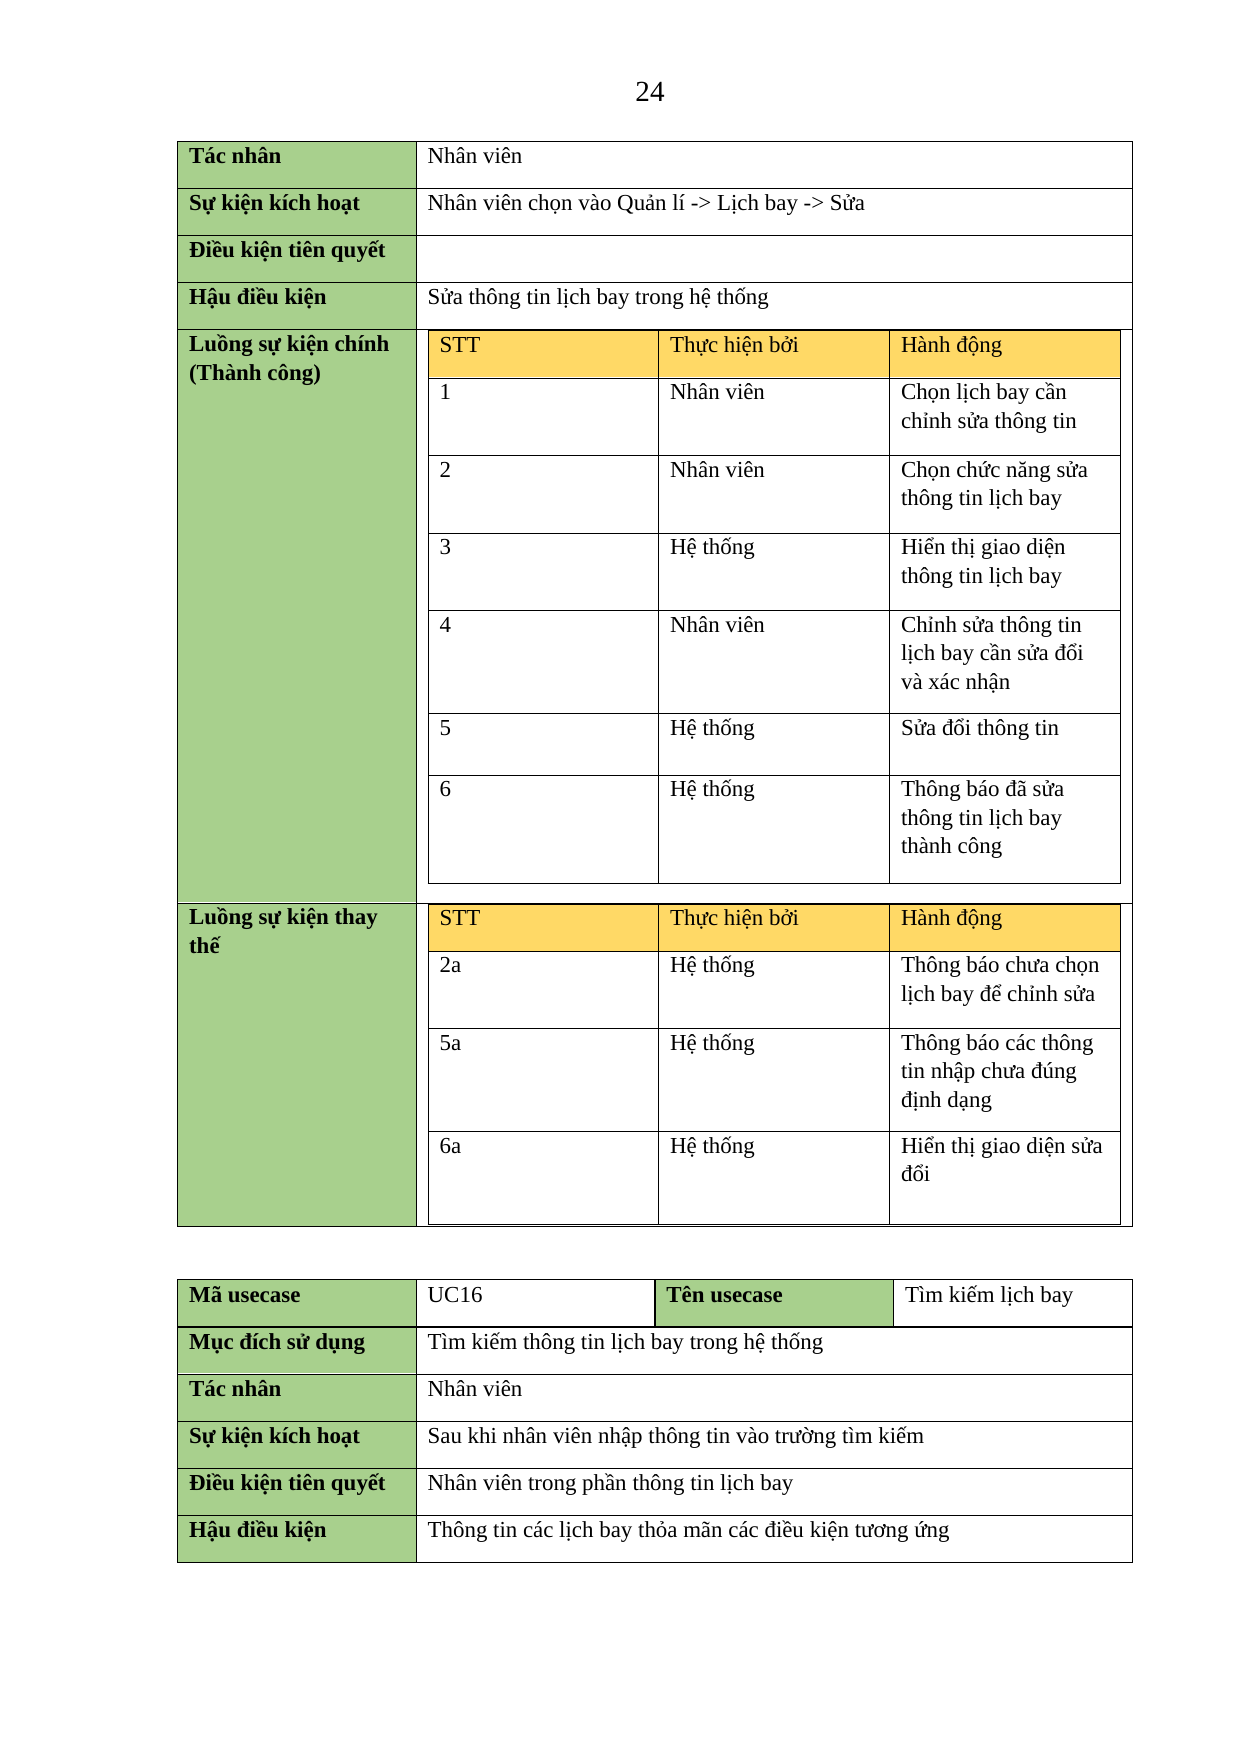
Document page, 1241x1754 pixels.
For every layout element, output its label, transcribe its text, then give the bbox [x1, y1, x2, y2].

table_cell [417, 904, 1132, 1226]
table_cell Luồng sự kiện thay thế [178, 904, 416, 1226]
table_cell Nhân viên chọn vào Quản lí -> Lịch bay -> Sửa [417, 189, 1132, 235]
table_cell Hậu điều kiện [178, 283, 416, 329]
table_cell Hậu điều kiện [178, 1516, 416, 1562]
table_cell Tác nhân [178, 142, 416, 188]
table_cell [417, 236, 1132, 282]
table_cell Sự kiện kích hoạt [178, 1422, 416, 1468]
table_cell Nhân viên trong phần thông tin lịch bay [417, 1469, 1132, 1515]
table_header Tìm kiếm lịch bay [894, 1280, 1132, 1326]
table_cell Tác nhân [178, 1375, 416, 1421]
table_cell Điều kiện tiên quyết [178, 236, 416, 282]
table_cell Sau khi nhân viên nhập thông tin vào trường tìm kiếm [417, 1422, 1132, 1468]
table_cell Sửa thông tin lịch bay trong hệ thống [417, 283, 1132, 329]
table_cell Mục đích sử dụng [178, 1328, 416, 1373]
table_cell Sự kiện kích hoạt [178, 189, 416, 235]
table_cell Thông tin các lịch bay thỏa mãn các điều kiện tương ứng [417, 1516, 1132, 1562]
table_cell Nhân viên [417, 142, 1132, 188]
table_cell Điều kiện tiên quyết [178, 1469, 416, 1515]
table_cell Nhân viên [417, 1375, 1132, 1421]
table_header UC16 [417, 1280, 654, 1326]
table_cell [417, 330, 1132, 902]
table_header Mã usecase [178, 1280, 416, 1326]
table_cell Luồng sự kiện chính (Thành công) [178, 330, 416, 902]
table_cell Tìm kiếm thông tin lịch bay trong hệ thống [417, 1328, 1132, 1373]
table_header Tên usecase [656, 1280, 893, 1326]
